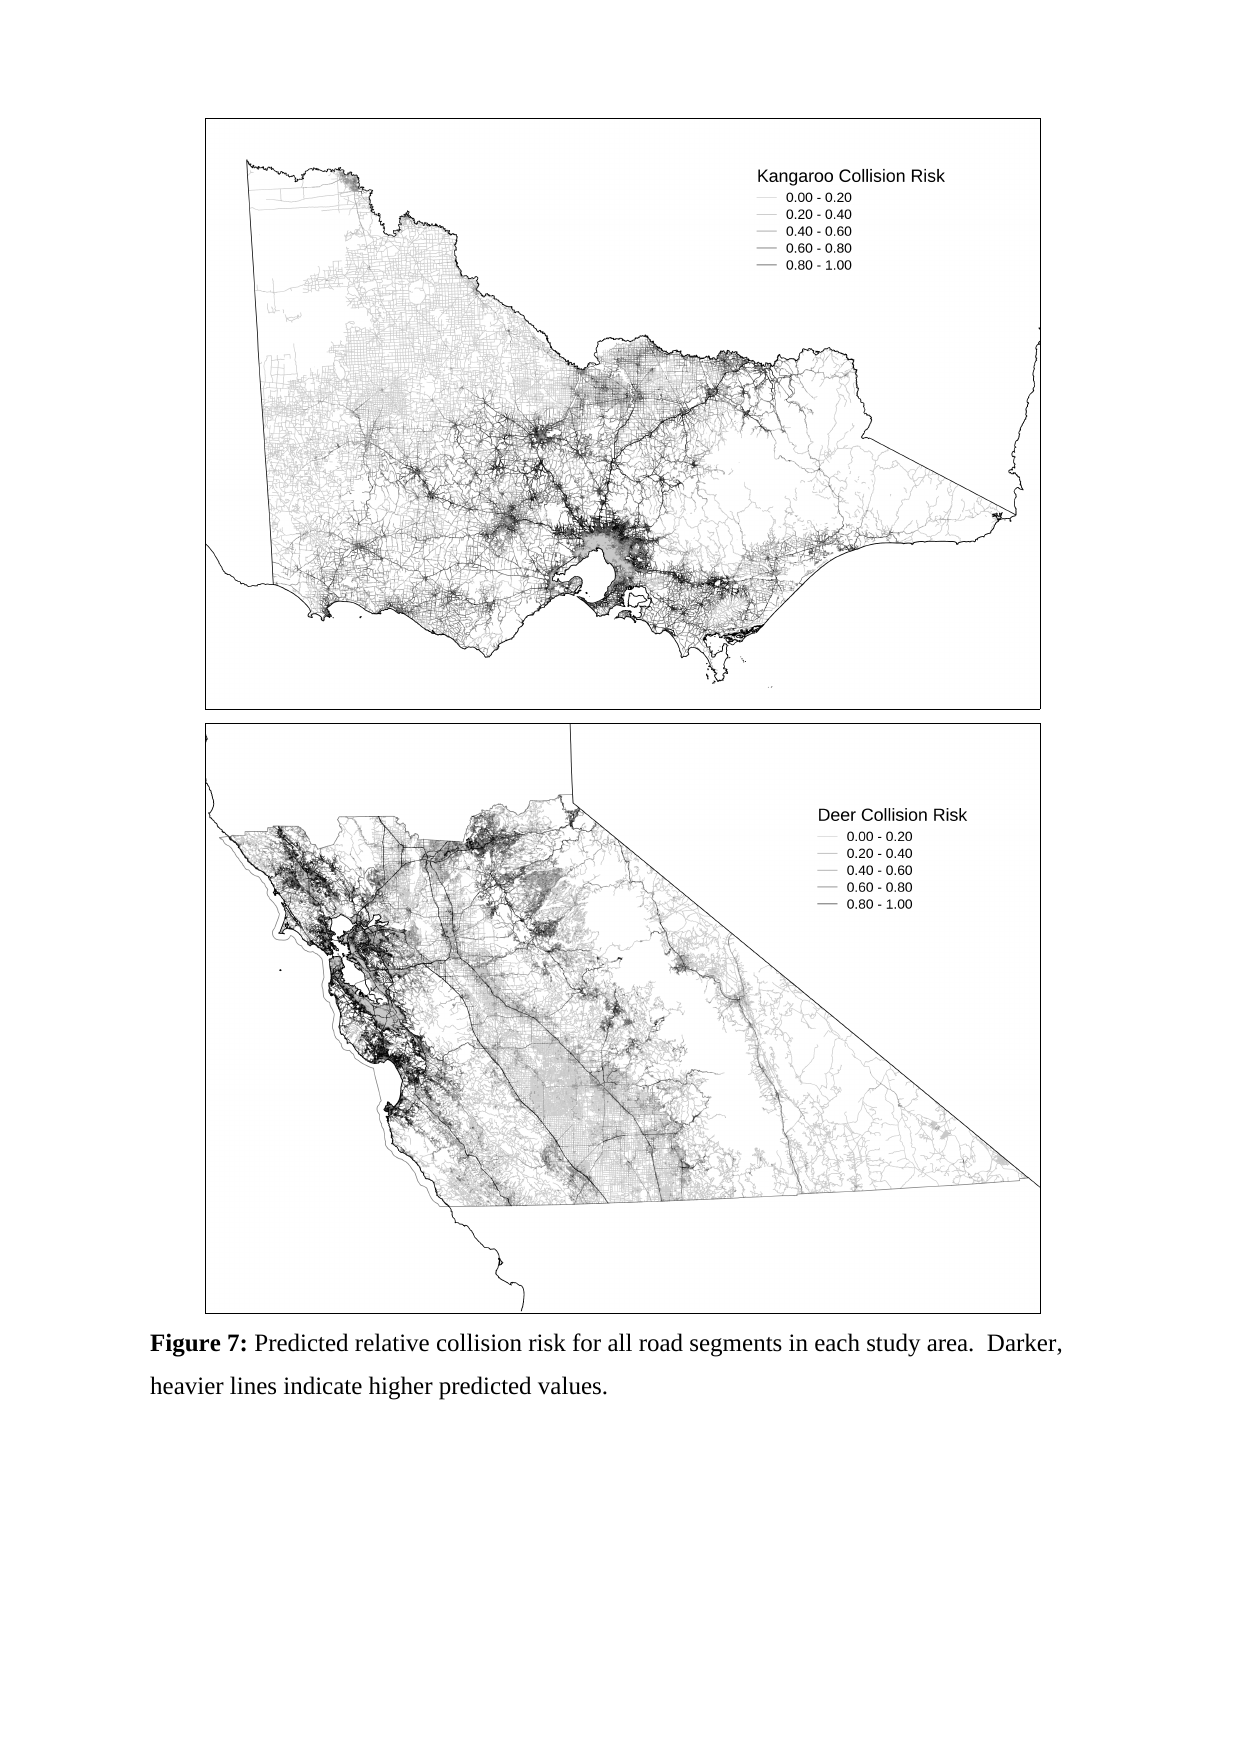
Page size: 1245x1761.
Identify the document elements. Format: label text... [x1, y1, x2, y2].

picture [206, 119, 1040, 709]
text Figure 7: Predicted relative collision risk for all road segments in each study area. Darker, heavier lines indicate higher predicted values. [150, 1328, 1095, 1400]
picture [206, 724, 1040, 1313]
